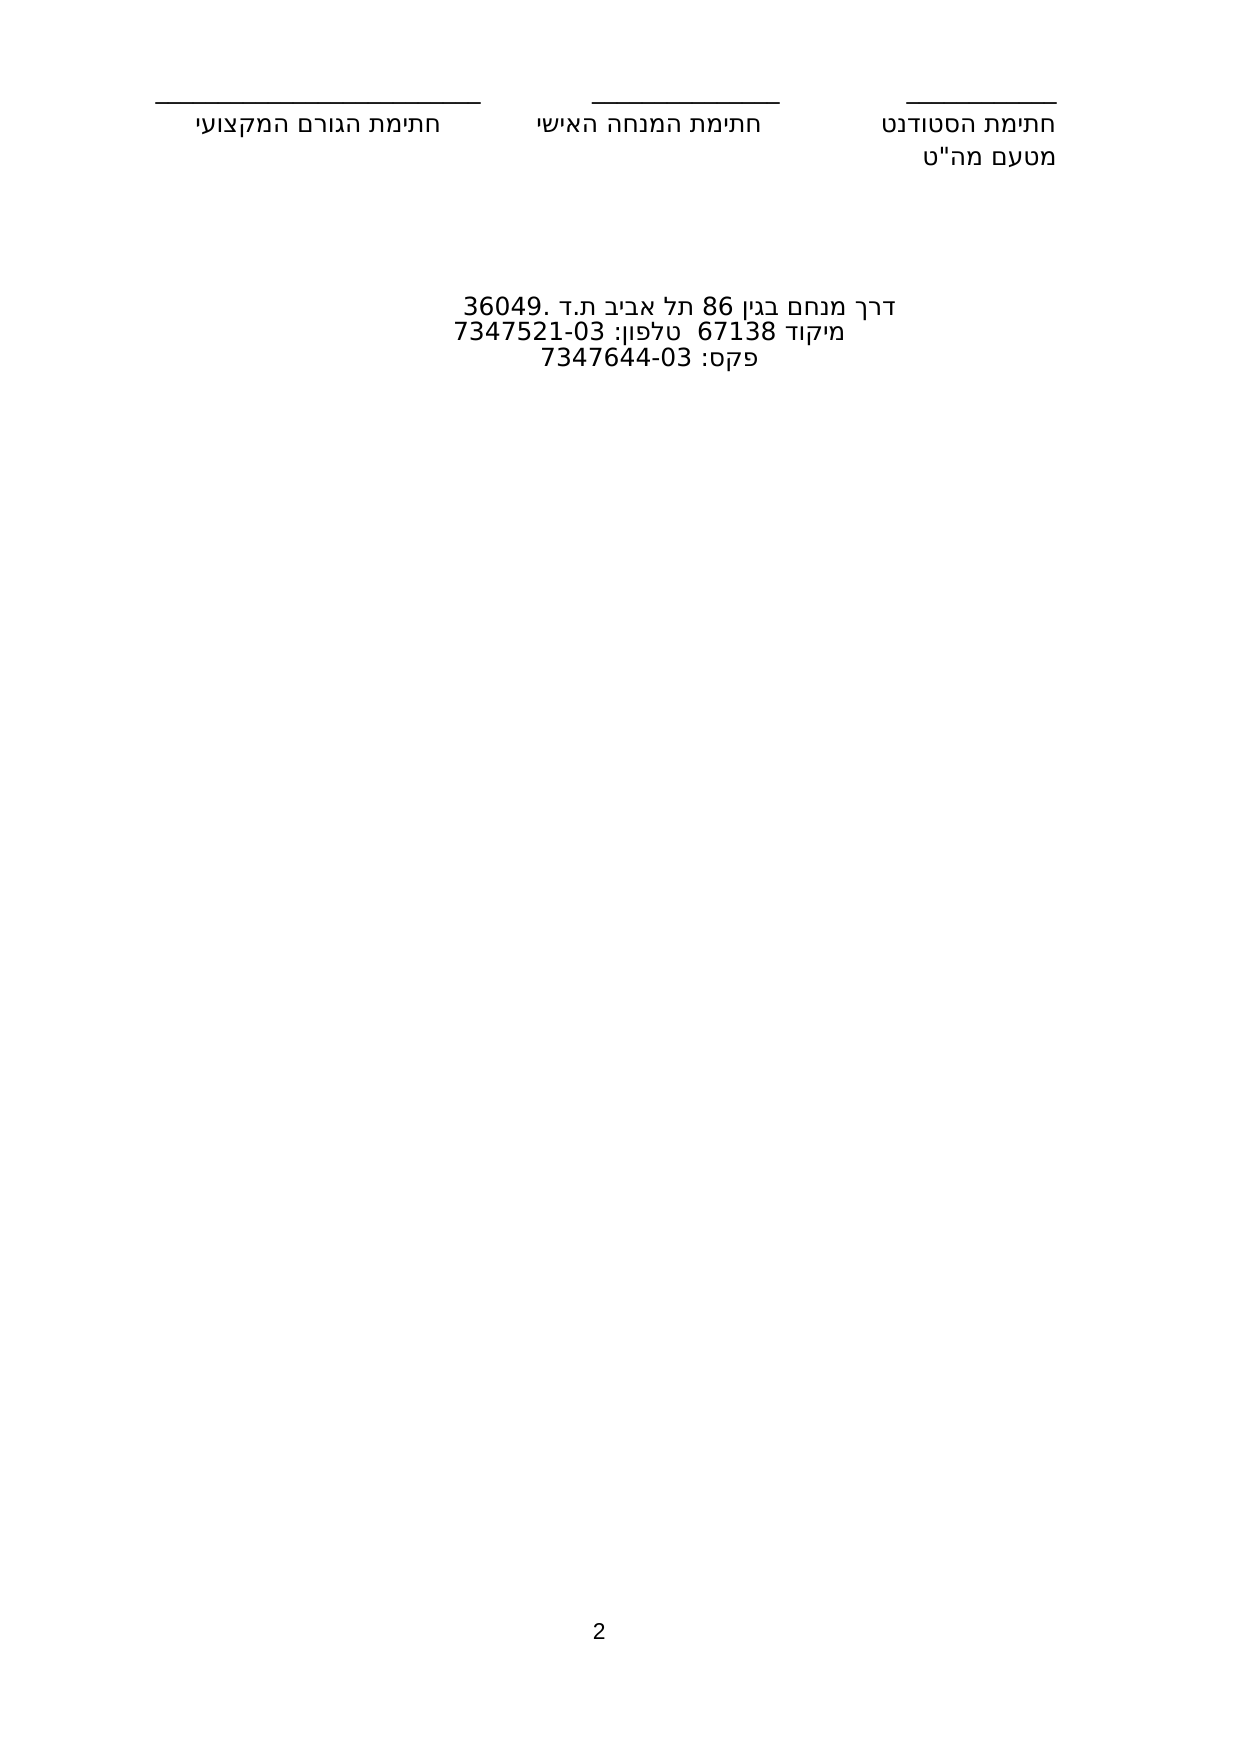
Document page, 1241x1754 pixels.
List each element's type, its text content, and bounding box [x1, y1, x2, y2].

text ____________ _______________ __________________________ חתימת הסטודנט חתימת המנחה האישי חתימת הגורם המקצועי מטעם מה"ט [137, 75, 1056, 172]
text דרך מנחם בגין 86 תל אביב ת.ד .36049 מיקוד 67138 טלפון: 7347521-03 פקס: 7347644-03 [432, 294, 927, 373]
